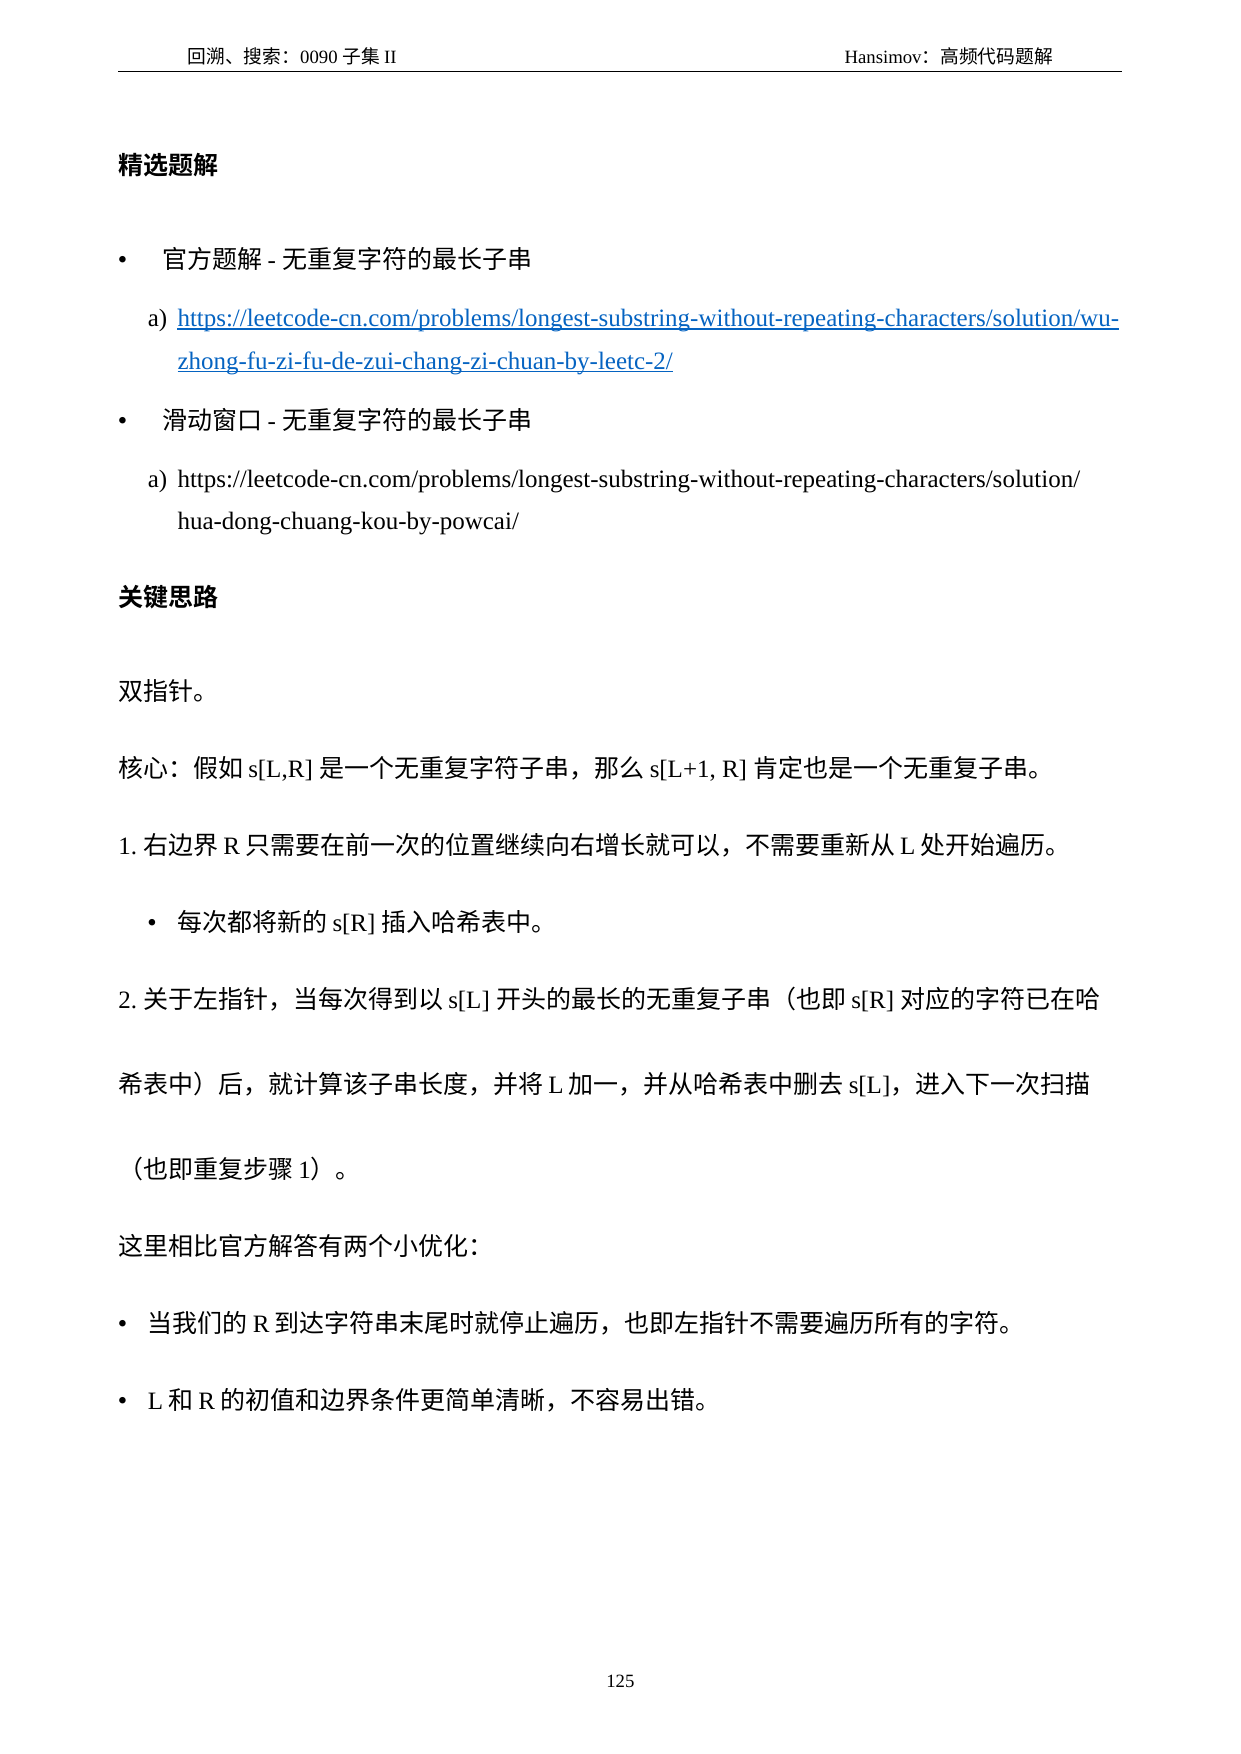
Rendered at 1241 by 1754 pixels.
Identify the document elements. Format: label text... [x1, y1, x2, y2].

text 1. 右边界R只需要在前一次的位置继续向右增长就可以，不需要重新从L处开始遍历。 [118, 810, 1122, 878]
text 2. 关于左指针，当每次得到以s[L] 开头的最长的无重复子串（也即s[R] 对应的字符已在哈希表中）后，就计算该子串长度，并将L加一，并从哈希表中删去s[L]，进入下一次扫描（也即重复步骤1）。 [118, 964, 1122, 1201]
text L和R的初值和边界条件更简单清晰，不容易出错。 [118, 1364, 1122, 1432]
list https://leetcode-cn.com/problems/longest-substring-without-repeating-characters/solution/hua-dong-chuang-kou-by-powcai/ [148, 461, 1122, 538]
subtitle 关键思路 [118, 562, 1097, 630]
text 每次都将新的s[R] 插入哈希表中。 [148, 887, 1122, 955]
text 滑动窗口 - 无重复字符的最长子串 [118, 384, 1122, 452]
text 官方题解 - 无重复字符的最长子串 [118, 224, 1122, 292]
list https://leetcode-cn.com/problems/longest-substring-without-repeating-characters/solution/wu-zhong-fu-zi-fu-de-zui-chang-zi-chuan-by-leetc-2/ [148, 301, 1122, 377]
text 双指针。 [118, 656, 1122, 724]
text 这里相比官方解答有两个小优化： [118, 1211, 1122, 1278]
text 当我们的R到达字符串末尾时就停止遍历，也即左指针不需要遍历所有的字符。 [118, 1287, 1122, 1355]
subtitle 精选题解 [118, 130, 1097, 198]
text 核心：假如s[L,R] 是一个无重复字符子串，那么 s[L+1, R] 肯定也是一个无重复子串。 [118, 733, 1122, 801]
